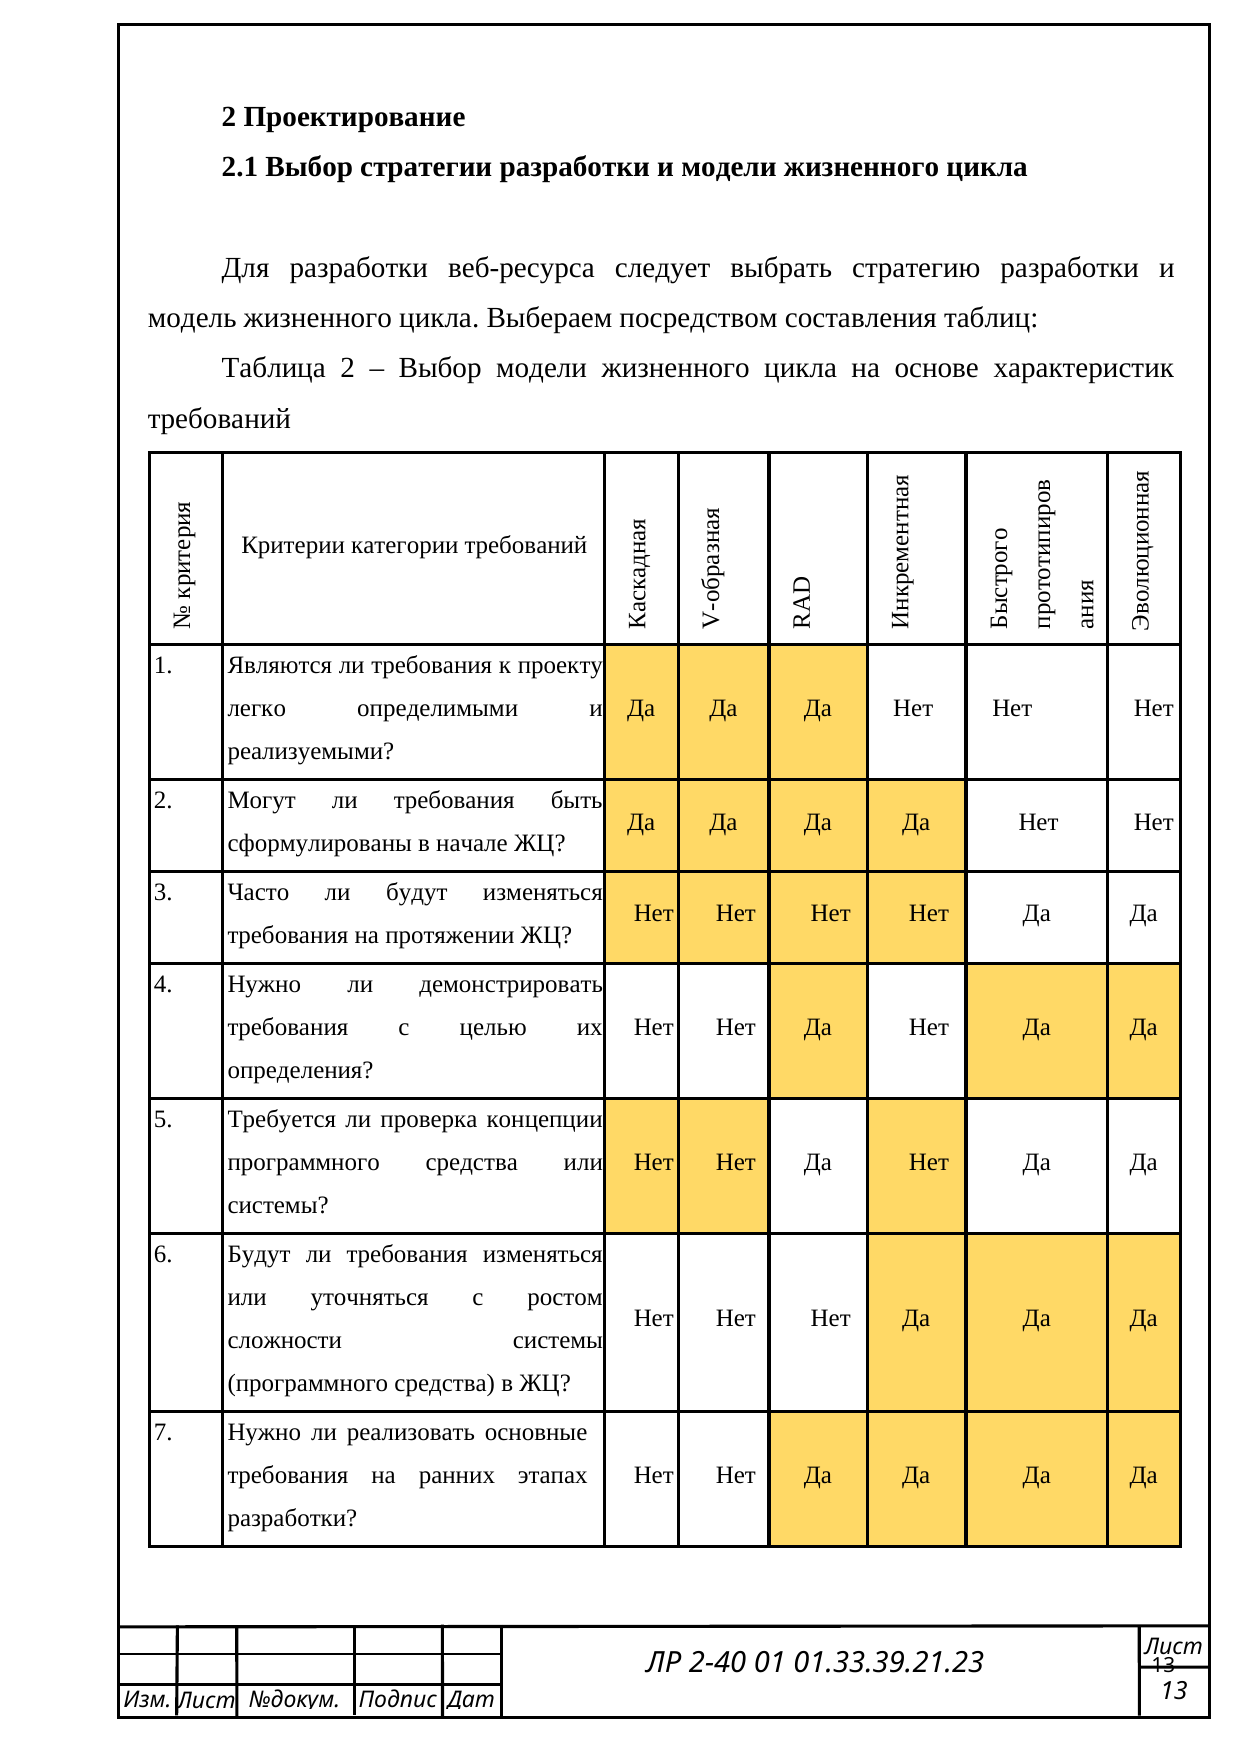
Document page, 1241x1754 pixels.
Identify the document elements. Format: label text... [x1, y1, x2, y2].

table_header Критерии категории требований [224, 454, 603, 643]
table_cell Да [1109, 1235, 1179, 1410]
table_cell Да [771, 781, 866, 870]
table_header V-образная [680, 454, 767, 643]
table_cell Нет [1109, 781, 1179, 870]
table_cell Да [606, 781, 677, 870]
table_cell Нет [606, 965, 677, 1097]
table_cell 6. [151, 1235, 221, 1410]
table_cell Нет [606, 1413, 677, 1545]
table_cell Нет [968, 646, 1106, 778]
table_cell Нет [680, 965, 767, 1097]
table_cell Нужно ли демонстрировать требования с целью их определения? [224, 965, 603, 1097]
table_cell Могут ли требования быть сформулированы в начале ЖЦ? [224, 781, 603, 870]
table_cell Нет [869, 965, 964, 1097]
table_cell Нет [771, 1235, 866, 1410]
table_header Быстрого прототипирования [968, 454, 1106, 643]
table_cell Да [968, 965, 1106, 1097]
table_cell Нет [680, 1100, 767, 1232]
table_cell Нет [606, 873, 677, 962]
table_cell Да [680, 646, 767, 778]
table_cell Да [771, 965, 866, 1097]
table_cell Да [968, 1100, 1106, 1232]
table_cell Да [1109, 965, 1179, 1097]
text Для разработки веб-ресурса следует выбрать стратегию разработки и модель жизненного цикла. Выбераем посредством составления таблиц: [148, 250, 1175, 334]
table_cell Нет [680, 1235, 767, 1410]
table_cell Нет [968, 781, 1106, 870]
table_cell Да [606, 646, 677, 778]
table_cell Да [869, 1235, 964, 1410]
table_cell Нет [869, 1100, 964, 1232]
table_header № критерия [151, 454, 221, 643]
table_cell Нет [869, 873, 964, 962]
table_cell Нет [1109, 646, 1179, 778]
text Таблица 2 – Выбор модели жизненного цикла на основе характеристик требований [148, 351, 1175, 434]
table_cell Да [680, 781, 767, 870]
table_cell Нет [606, 1235, 677, 1410]
table_cell 1. [151, 646, 221, 778]
table_cell Нет [771, 873, 866, 962]
table_cell Являются ли требования к проекту легко определимыми и реализуемыми? [224, 646, 603, 778]
table_cell Часто ли будут изменяться требования на протяжении ЖЦ? [224, 873, 603, 962]
table_cell Да [1109, 1413, 1179, 1545]
text 2 Проектирование [148, 99, 1175, 133]
table_cell Да [1109, 1100, 1179, 1232]
table_header Каскадная [606, 454, 677, 643]
table_cell 5. [151, 1100, 221, 1232]
table_cell Нет [606, 1100, 677, 1232]
table_cell Да [968, 873, 1106, 962]
table_header Инкрементная [869, 454, 964, 643]
table_cell Да [771, 646, 866, 778]
table_cell Да [869, 1413, 964, 1545]
text 2.1 Выбор стратегии разработки и модели жизненного цикла [148, 149, 1175, 183]
table_cell Нет [680, 1413, 767, 1545]
table_cell 3. [151, 873, 221, 962]
table_header Эволюционная [1109, 454, 1179, 643]
table_cell Да [771, 1100, 866, 1232]
table_cell Будут ли требования изменяться или уточняться с ростом сложности системы (программного средства) в ЖЦ? [224, 1235, 603, 1410]
table_cell Нет [869, 646, 964, 778]
table_cell Да [869, 781, 964, 870]
table_cell Да [1109, 873, 1179, 962]
table_cell Да [968, 1235, 1106, 1410]
table_cell Требуется ли проверка концепции программного средства или системы? [224, 1100, 603, 1232]
table_header RAD [771, 454, 866, 643]
table_cell 4. [151, 965, 221, 1097]
table_cell 2. [151, 781, 221, 870]
table_cell Да [771, 1413, 866, 1545]
table_cell Нет [680, 873, 767, 962]
table_cell 7. [151, 1413, 221, 1545]
table_cell Нужно ли реализовать основные требования на ранних этапах разработки? [224, 1413, 603, 1545]
table_cell Да [968, 1413, 1106, 1545]
